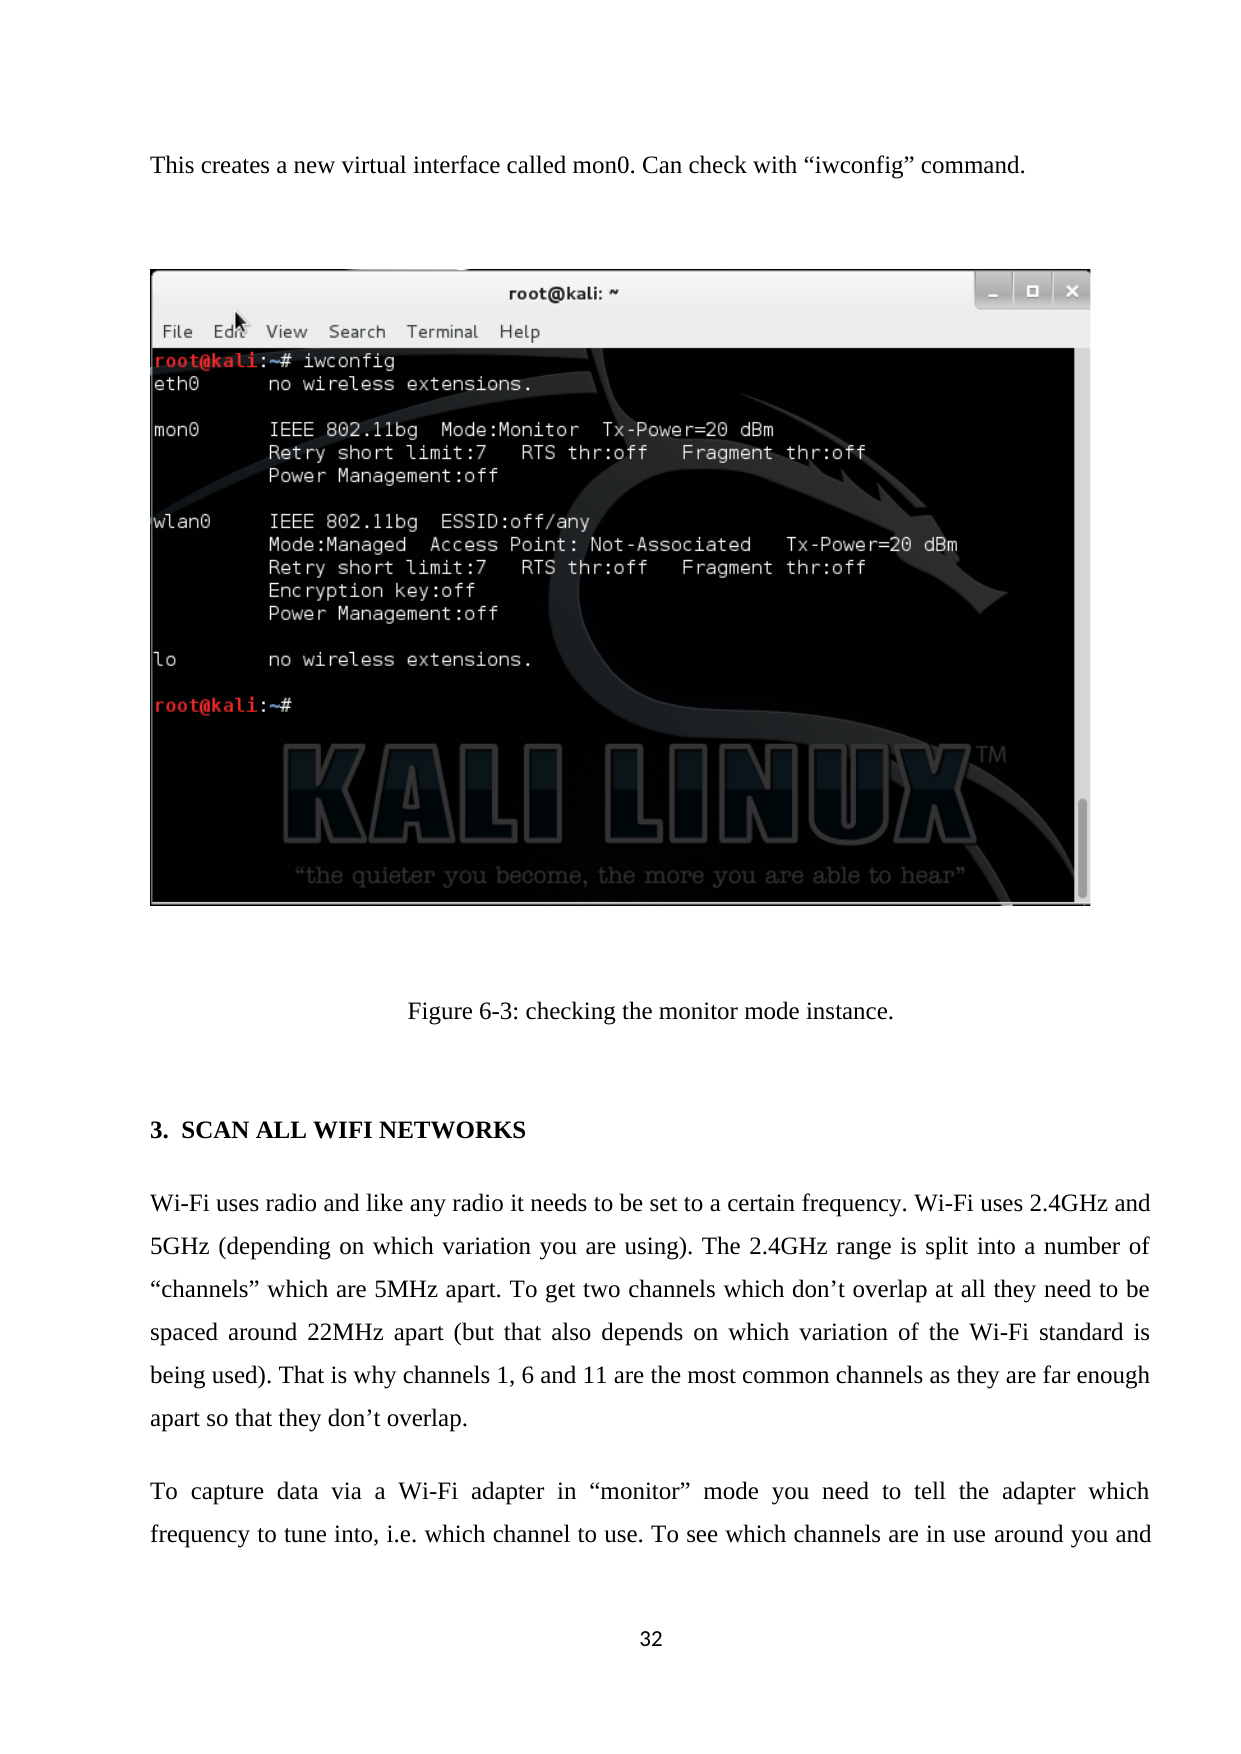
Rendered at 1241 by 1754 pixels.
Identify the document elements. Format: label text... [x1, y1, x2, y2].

picture [150, 269, 1091, 906]
text This creates a new virtual interface called mon0. Can check with “iwconfig” command. [150, 150, 1152, 179]
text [150, 1476, 1152, 1548]
text Wi-Fi uses radio and like any radio it needs to be set to a certain frequency. Wi-Fi uses 2.4GHz and 5GHz (depending on which variation you are using). The 2.4GHz range is split into a number of “channels” which are 5MHz apart. To get two channels which don’t overlap at all they need to be spaced around 22MHz apart (but that also depends on which variation of the Wi-Fi standard is being used). That is why channels 1, 6 and 11 are the most common channels as they are far enough apart so that they don’t overlap. [150, 1188, 1152, 1432]
text 3. scan all wifi networks [150, 1116, 1152, 1144]
text Figure 6-3: checking the monitor mode instance. [150, 996, 1152, 1025]
